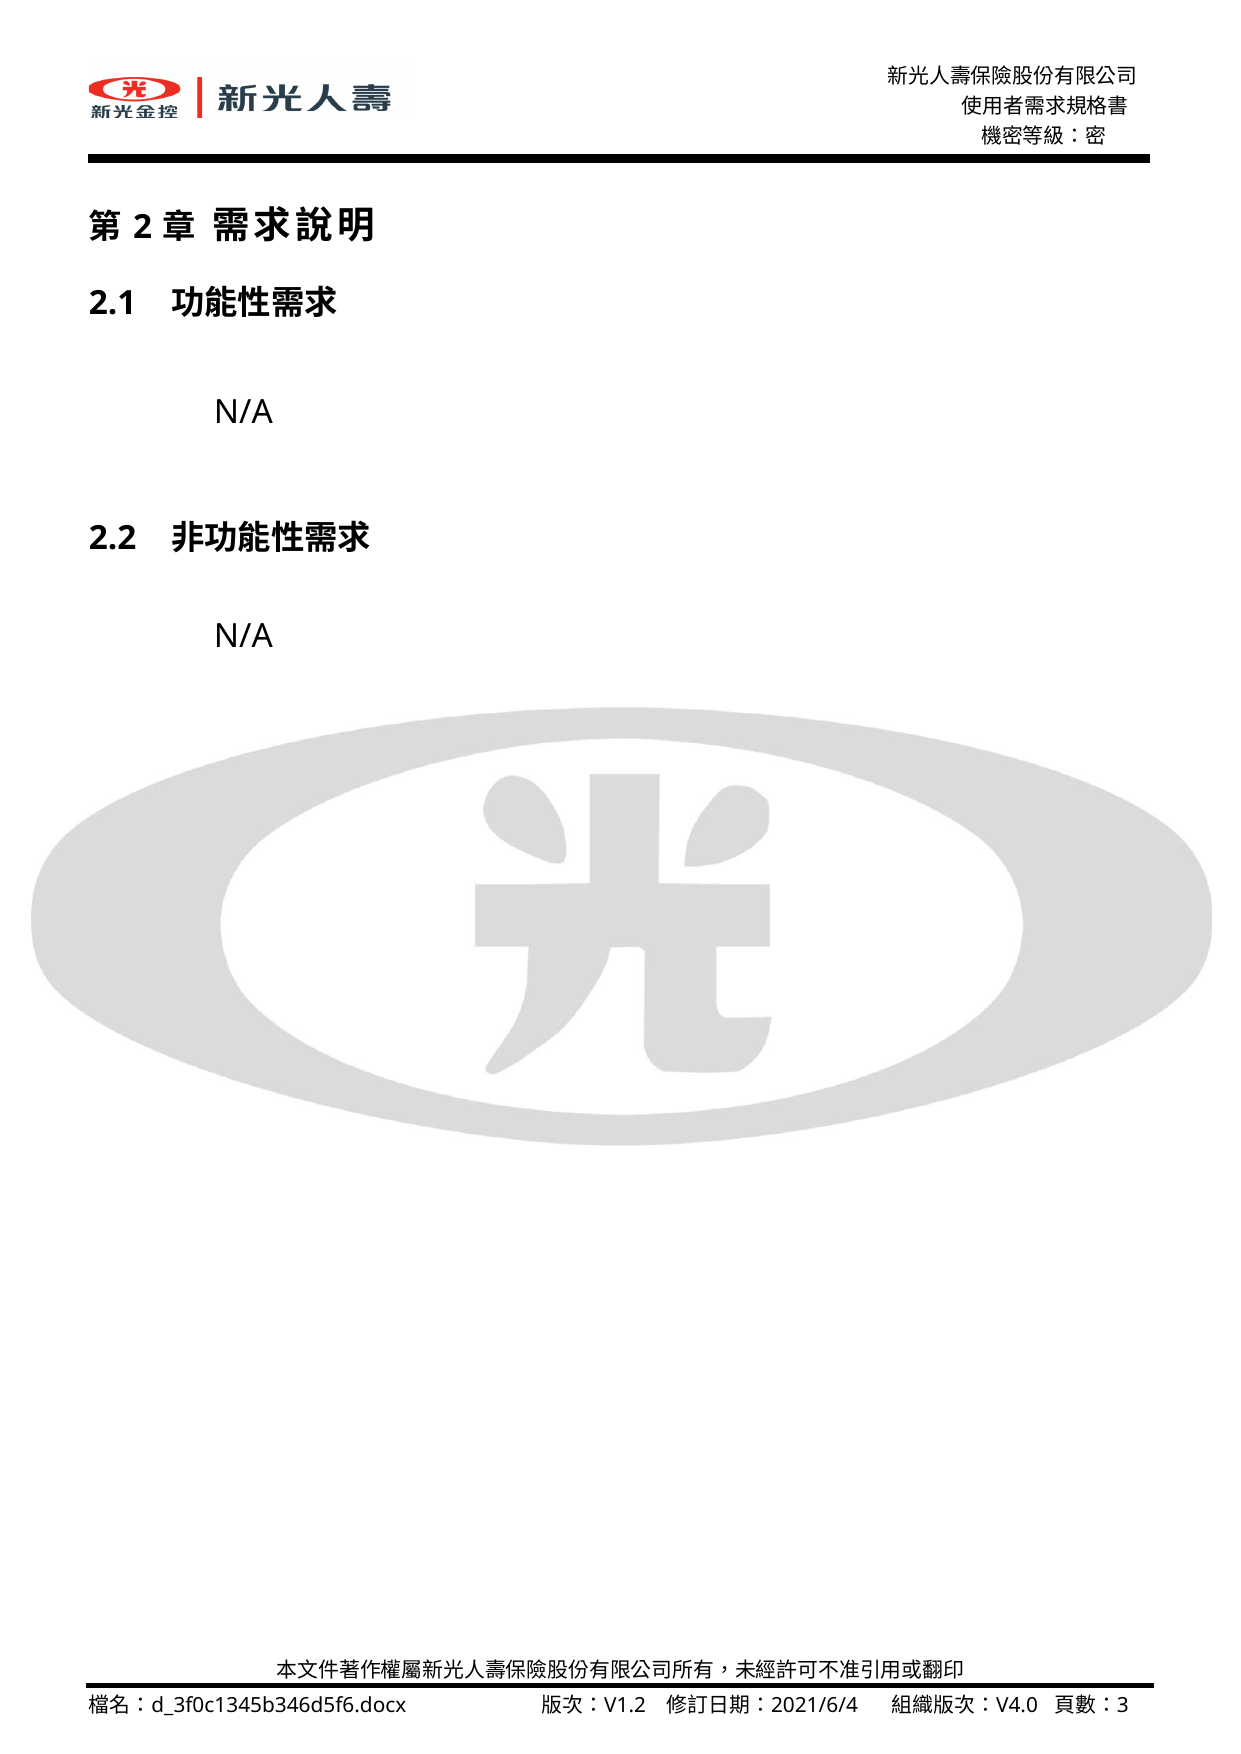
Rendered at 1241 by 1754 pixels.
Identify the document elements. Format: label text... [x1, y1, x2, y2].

picture [25, 699, 1215, 1152]
picture [88, 61, 414, 118]
subtitle 2.2 非功能性需求 [89, 511, 1152, 559]
subtitle 第2章 需求說明 [89, 194, 1152, 249]
text N/A [214, 597, 1152, 672]
subtitle 2.1 功能性需求 [89, 276, 1152, 324]
text N/A [214, 373, 1152, 448]
